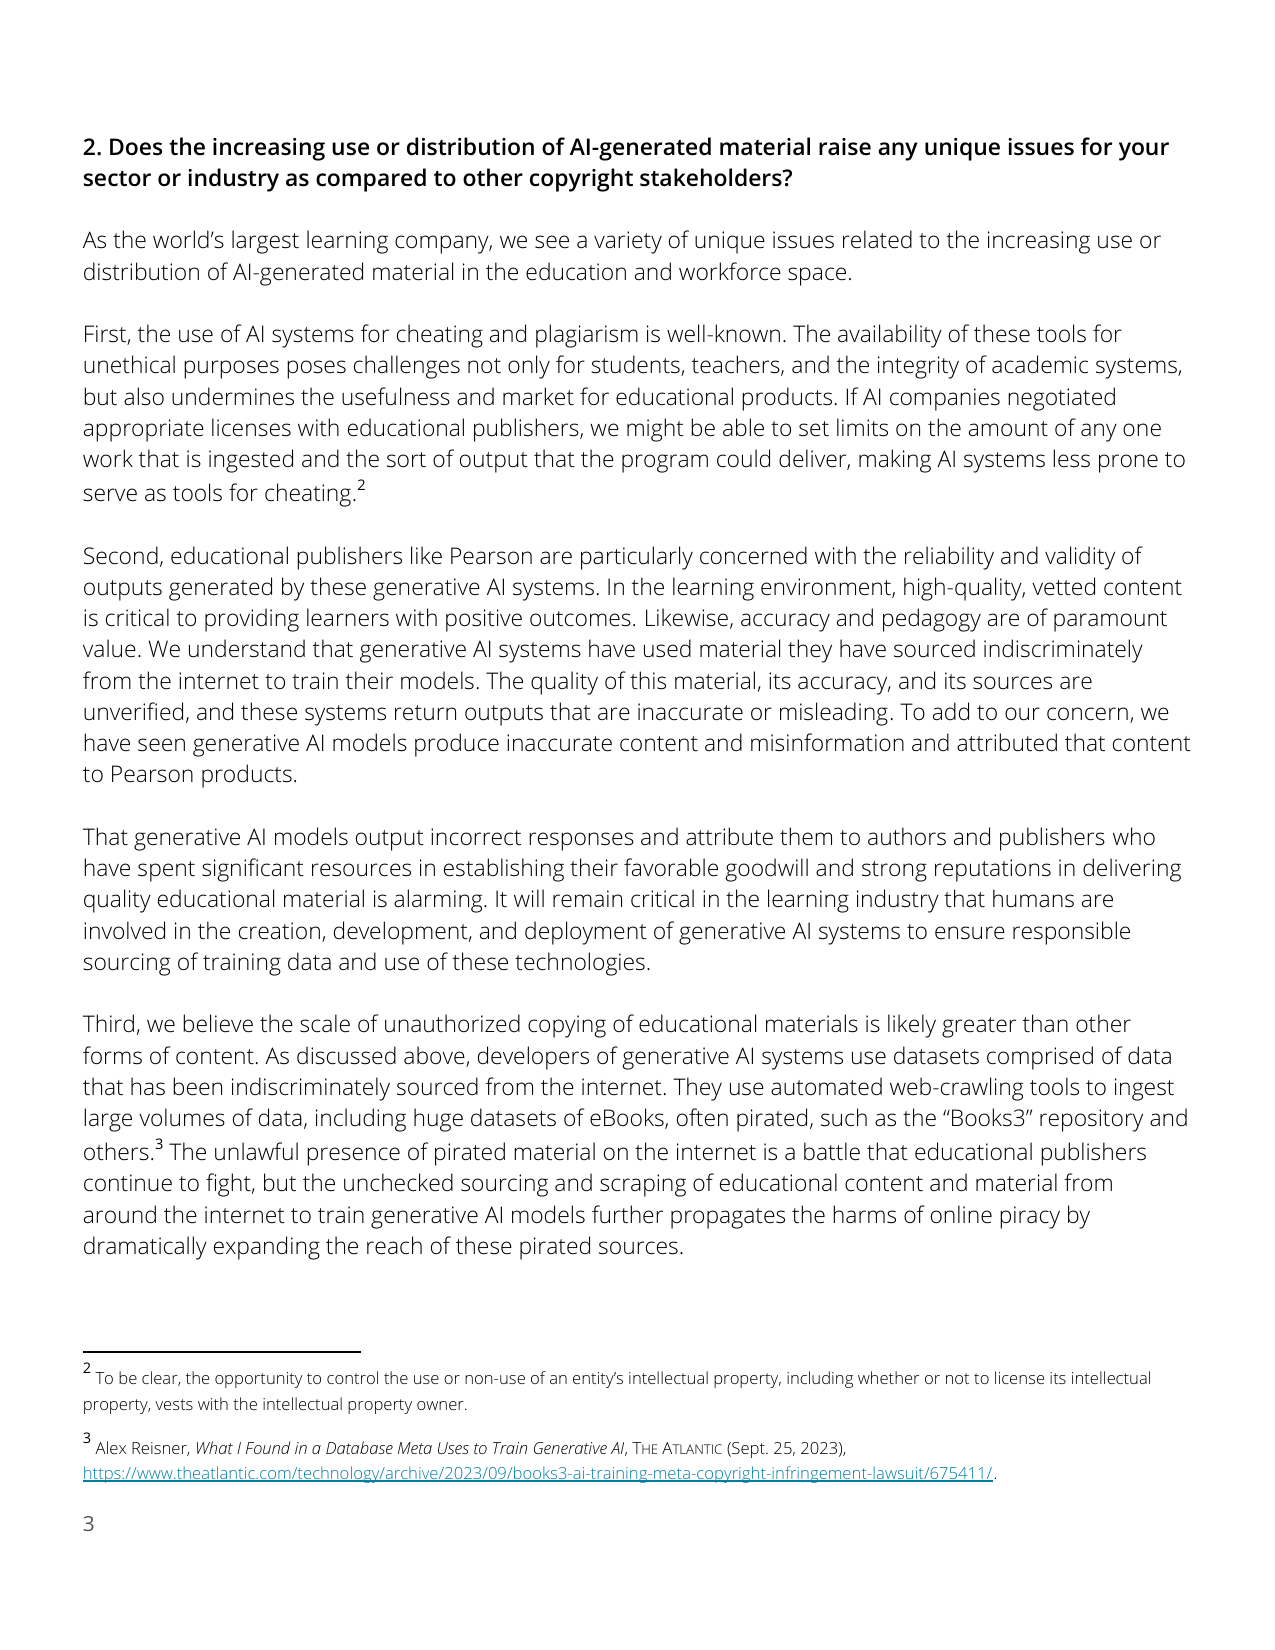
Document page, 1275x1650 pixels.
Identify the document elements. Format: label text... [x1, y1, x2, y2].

picture [969, 1467, 973, 1479]
picture [313, 1470, 319, 1479]
picture [898, 1470, 904, 1479]
picture [454, 1467, 462, 1479]
picture [861, 1469, 866, 1479]
picture [430, 1470, 437, 1479]
picture [573, 1470, 579, 1479]
picture [819, 1470, 826, 1479]
text 2. Does the increasing use or distribution of AI-generated material raise any unique issues for your sector or industry as compared to other copyright stakeholders? [83, 131, 1192, 193]
picture [229, 1470, 236, 1479]
picture [364, 1470, 374, 1479]
picture [949, 1467, 956, 1479]
picture [131, 1467, 172, 1479]
picture [760, 1469, 765, 1479]
picture [260, 1470, 266, 1479]
picture [918, 1469, 923, 1479]
picture [297, 1469, 302, 1479]
picture [340, 1470, 348, 1479]
picture [986, 1467, 991, 1479]
text As the world’s largest learning company, we see a variety of unique issues related to the increasing use or distribution of AI-generated material in the education and workforce space. [83, 224, 1192, 287]
picture [543, 1466, 550, 1479]
picture [979, 1467, 983, 1479]
picture [597, 1470, 602, 1479]
picture [724, 1470, 737, 1479]
picture [828, 1470, 840, 1479]
picture [705, 1470, 713, 1479]
picture [843, 1470, 850, 1479]
picture [176, 1469, 181, 1479]
picture [742, 1470, 749, 1479]
picture [445, 1467, 452, 1479]
picture [683, 1470, 689, 1479]
picture [515, 1470, 521, 1479]
picture [676, 1469, 681, 1479]
picture [386, 1470, 392, 1479]
picture [498, 1467, 505, 1479]
text Third, we believe the scale of unauthorized copying of educational materials is likely greater than other forms of content. As discussed above, developers of generative AI systems use datasets comprised of data that has been indiscriminately sourced from the internet. They use automated web-crawling tools to ingest large volumes of data, including huge datasets of eBooks, often pirated, such as the “Books3” repository and others. The unlawful presence of pirated material on the internet is a battle that educational publishers continue to fight, but the unchecked sourcing and scraping of educational content and material from around the internet to train generative AI models further propagates the harms of online piracy by dramatically expanding the reach of these pirated sources. [83, 1008, 1192, 1261]
picture [653, 1470, 665, 1479]
picture [668, 1470, 675, 1479]
picture [92, 1469, 97, 1479]
picture [473, 1467, 480, 1479]
picture [811, 1470, 818, 1479]
picture [639, 1470, 646, 1479]
picture [801, 1470, 808, 1479]
picture [616, 1470, 623, 1479]
picture [507, 1467, 512, 1479]
picture [776, 1470, 783, 1479]
picture [533, 1470, 541, 1479]
picture [421, 1470, 429, 1479]
picture [930, 1467, 938, 1479]
picture [877, 1470, 883, 1479]
picture [183, 1466, 190, 1479]
picture [590, 1469, 595, 1479]
picture [202, 1470, 208, 1479]
text Second, educational publishers like Pearson are particularly concerned with the reliability and validity of outputs generated by these generative AI systems. In the learning environment, high-quality, vetted content is critical to providing learners with positive outcomes. Likewise, accuracy and pedagogy are of paramount value. We understand that generative AI systems have used material they have sourced indiscriminately from the internet to train their models. The quality of this material, its accuracy, and its sources are unverified, and these systems return outputs that are inaccurate or misleading. To add to our concern, we have seen generative AI models produce inaccurate content and misinformation and attributed that content to Pearson products. [83, 539, 1192, 789]
picture [629, 1470, 636, 1479]
picture [210, 1469, 215, 1479]
picture [268, 1470, 276, 1479]
picture [238, 1469, 243, 1479]
picture [438, 1467, 443, 1479]
picture [715, 1470, 723, 1479]
text That generative AI models output incorrect responses and attribute them to authors and publishers who have spent significant resources in establishing their favorable goodwill and strong reputations in delivering quality educational material is alarming. It will remain critical in the learning industry that humans are involved in the creation, development, and deployment of generative AI systems to ensure responsible sourcing of training data and use of these technologies. [83, 821, 1192, 977]
text First, the use of AI systems for cheating and plagiarism is well-known. The availability of these tools for unethical purposes poses challenges not only for students, teachers, and the integrity of academic systems, but also undermines the usefulness and market for educational products. If AI companies negotiated appropriate licenses with educational publishers, we might be able to set limits on the amount of any one work that is ingested and the sort of output that the program could deliver, making AI systems less prone to serve as tools for cheating. [83, 318, 1192, 508]
picture [278, 1470, 284, 1479]
picture [394, 1470, 399, 1479]
picture [489, 1467, 497, 1479]
picture [958, 1467, 967, 1479]
picture [559, 1467, 566, 1479]
picture [791, 1470, 796, 1479]
picture [482, 1467, 487, 1479]
picture [125, 1467, 130, 1479]
picture [354, 1470, 362, 1479]
picture [753, 1470, 758, 1479]
picture [114, 1470, 120, 1479]
picture [248, 1470, 254, 1479]
picture [785, 1466, 791, 1479]
picture [854, 1470, 859, 1479]
picture [401, 1470, 407, 1479]
picture [321, 1466, 328, 1479]
picture [330, 1470, 337, 1479]
picture [379, 1467, 384, 1479]
picture [603, 1470, 609, 1479]
picture [940, 1467, 948, 1479]
picture [220, 1470, 226, 1479]
picture [409, 1466, 416, 1479]
picture [905, 1470, 911, 1479]
picture [697, 1470, 703, 1479]
picture [104, 1470, 112, 1479]
picture [83, 1466, 90, 1479]
picture [551, 1470, 557, 1479]
picture [924, 1467, 929, 1479]
picture [885, 1470, 897, 1479]
picture [464, 1467, 471, 1479]
picture [523, 1470, 531, 1479]
picture [98, 1469, 103, 1479]
picture [291, 1467, 296, 1479]
